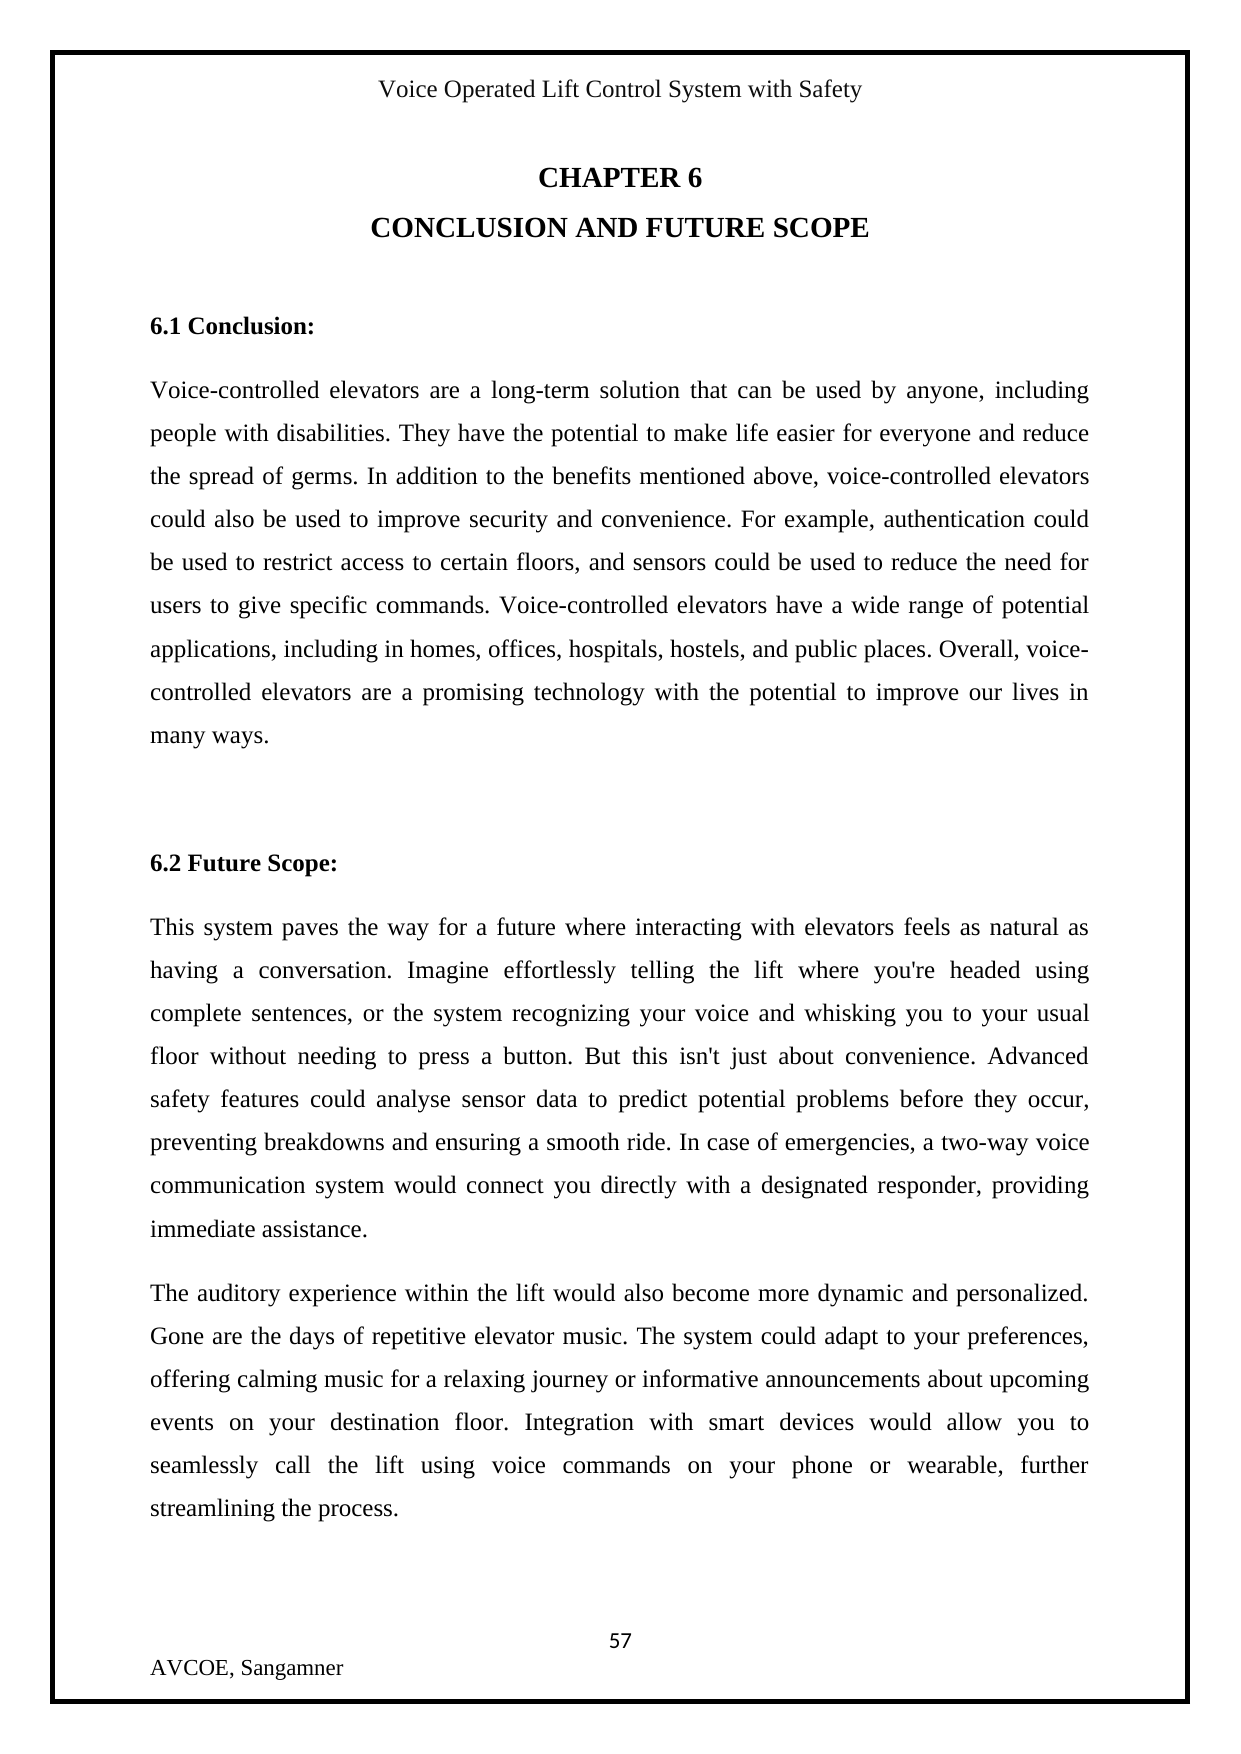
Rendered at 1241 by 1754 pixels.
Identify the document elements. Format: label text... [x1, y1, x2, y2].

text CHAPTER 6 [150, 160, 1090, 193]
text Voice-controlled elevators are a long-term solution that can be used by anyone, including people with disabilities. They have the potential to make life easier for everyone and reduce the spread of germs. In addition to the benefits mentioned above, voice-controlled elevators could also be used to improve security and convenience. For example, authentication could be used to restrict access to certain floors, and sensors could be used to reduce the need for users to give specific commands. Voice-controlled elevators have a wide range of potential applications, including in homes, offices, hospitals, hostels, and public places. Overall, voice-controlled elevators are a promising technology with the potential to improve our lives in many ways. [150, 375, 1090, 749]
text CONCLUSION AND FUTURE SCOPE [150, 210, 1090, 244]
text This system paves the way for a future where interacting with elevators feels as natural as having a conversation. Imagine effortlessly telling the lift where you're headed using complete sentences, or the system recognizing your voice and whisking you to your usual floor without needing to press a button. But this isn't just about convenience. Advanced safety features could analyse sensor data to predict potential problems before they occur, preventing breakdowns and ensuring a smooth ride. In case of emergencies, a two-way voice communication system would connect you directly with a designated responder, providing immediate assistance. [150, 912, 1090, 1242]
text 6.2 Future Scope: [150, 848, 1090, 877]
text The auditory experience within the lift would also become more dynamic and personalized. Gone are the days of repetitive elevator music. The system could adapt to your preferences, offering calming music for a relaxing journey or informative announcements about upcoming events on your destination floor. Integration with smart devices would allow you to seamlessly call the lift using voice commands on your phone or wearable, further streamlining the process. [150, 1278, 1090, 1522]
text 6.1 Conclusion: [150, 311, 1090, 340]
